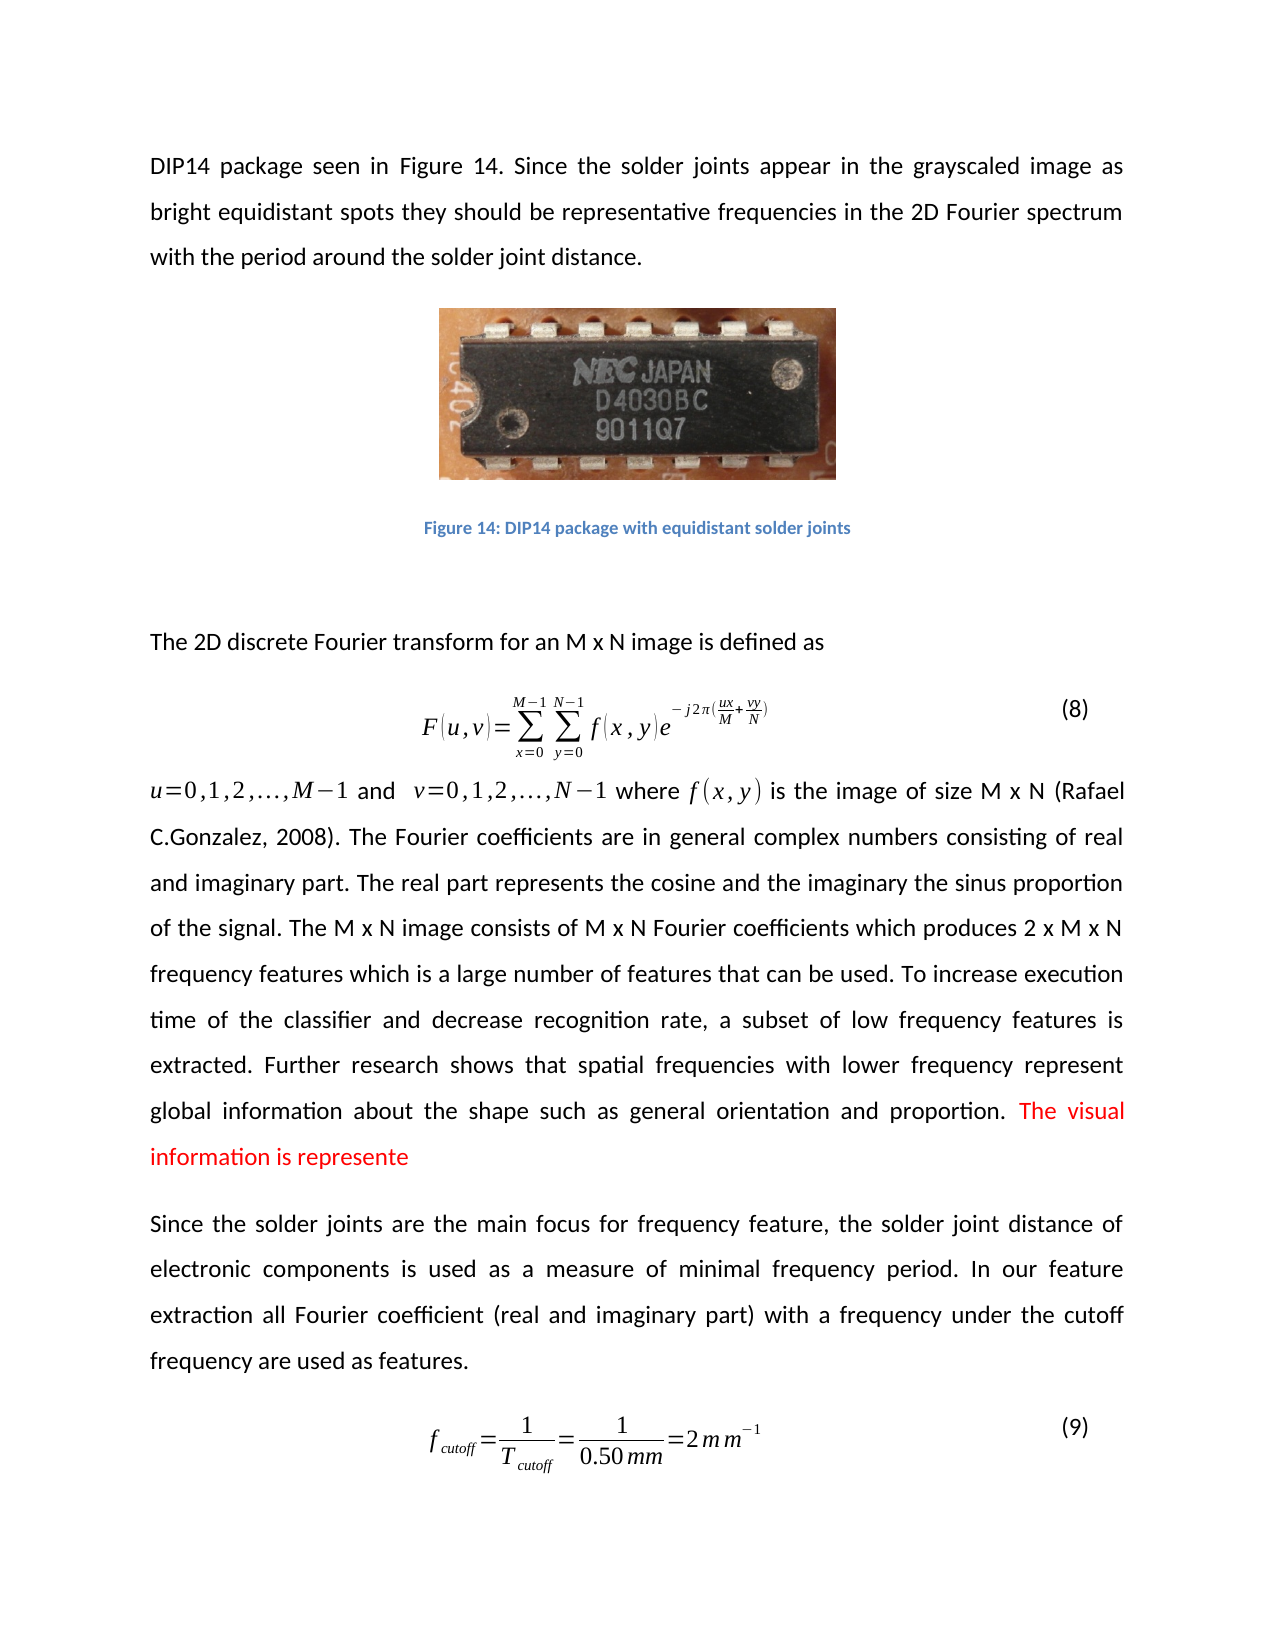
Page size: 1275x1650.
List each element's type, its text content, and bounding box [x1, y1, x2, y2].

text The 2D discrete Fourier transform for an M x N image is defined as [150, 626, 1125, 657]
picture [439, 308, 836, 480]
table_header [139, 1411, 1050, 1488]
table_header [139, 693, 1050, 775]
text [150, 150, 1125, 272]
text Since the solder joints are the main focus for frequency feature, the solder joint distance of electronic components is used as a measure of minimal frequency period. In our feature extraction all Fourier coefficient (real and imaginary part) with a frequency under the cutoff frequency are used as features. [150, 1208, 1125, 1375]
text and where is the image of size M x N . The Fourier coefficients are in general complex numbers consisting of real and imaginary part. The real part represents the cosine and the imaginary the sinus proportion of the signal. The M x N image consists of M x N Fourier coefficients which produces 2 x M x N frequency features which is a large number of features that can be used. To increase execution time of the classifier and decrease recognition rate, a subset of low frequency features is extracted. Further research shows that spatial frequencies with lower frequency represent global information about the shape such as general orientation and proportion. The visual information is represente [150, 775, 1125, 1172]
